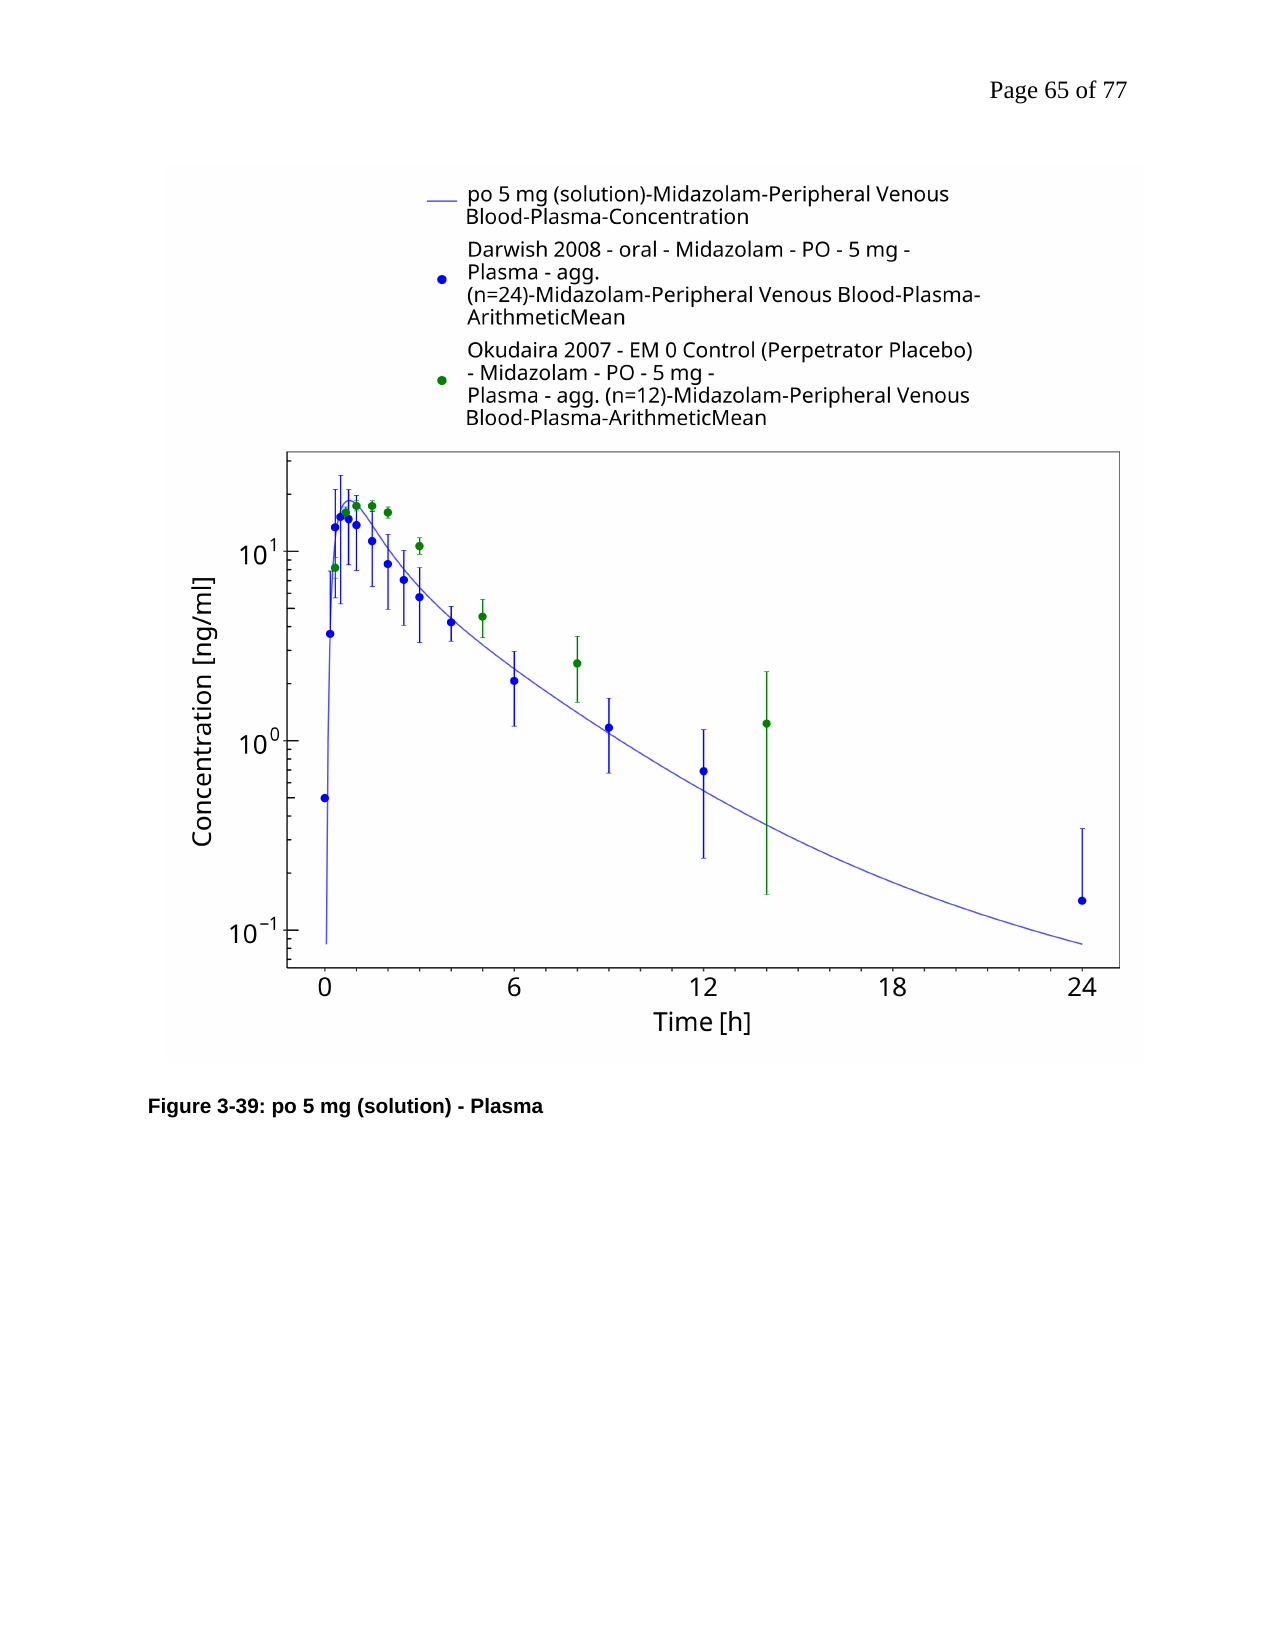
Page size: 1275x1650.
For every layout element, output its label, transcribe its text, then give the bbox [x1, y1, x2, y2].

picture [166, 166, 1146, 1063]
text Figure 3-39: po 5 mg (solution) - Plasma [148, 1093, 1127, 1117]
